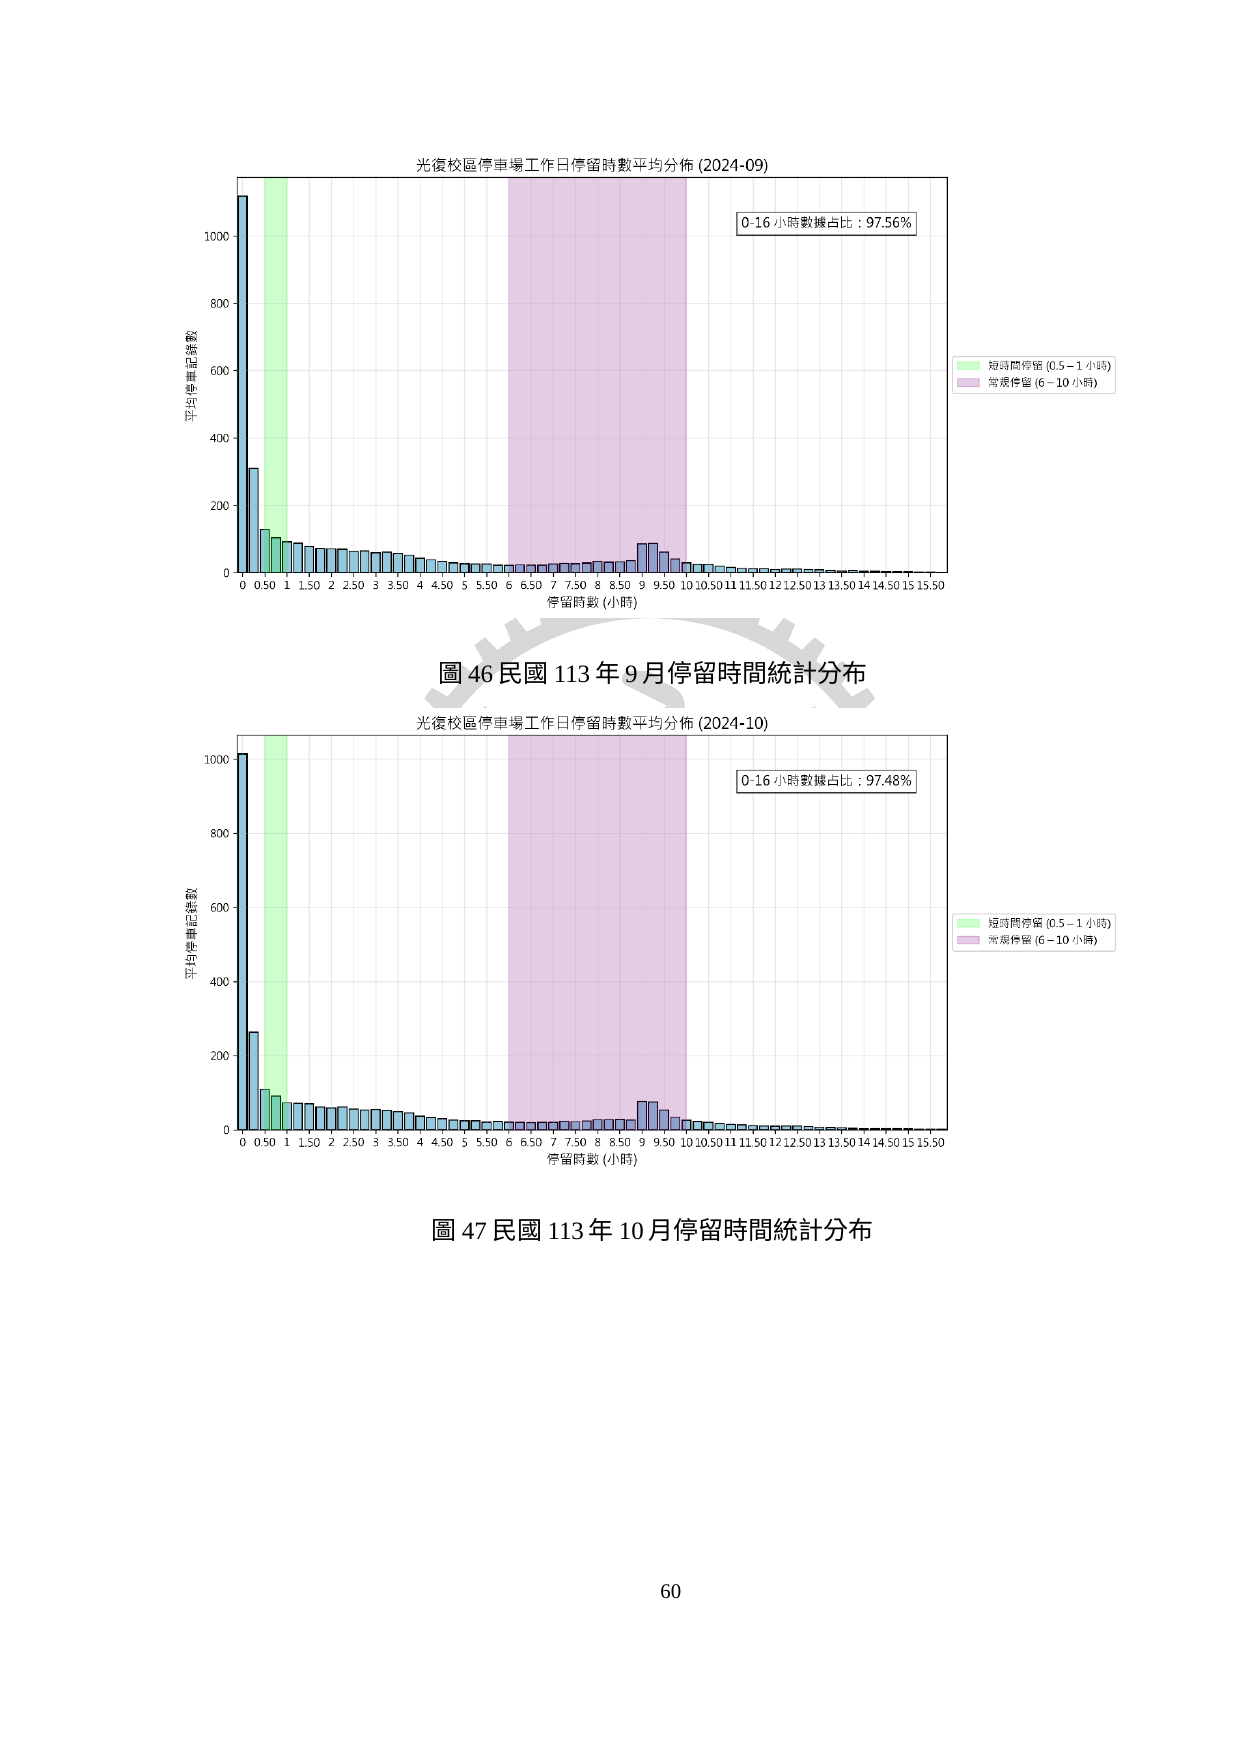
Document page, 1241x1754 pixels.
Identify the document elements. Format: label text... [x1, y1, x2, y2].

text 圖47 民國113年10月停留時間統計分布 [187, 1210, 1097, 1247]
picture [177, 708, 1123, 1175]
picture [177, 150, 1123, 618]
text 圖46 民國113年9月停留時間統計分布 [187, 652, 1097, 690]
